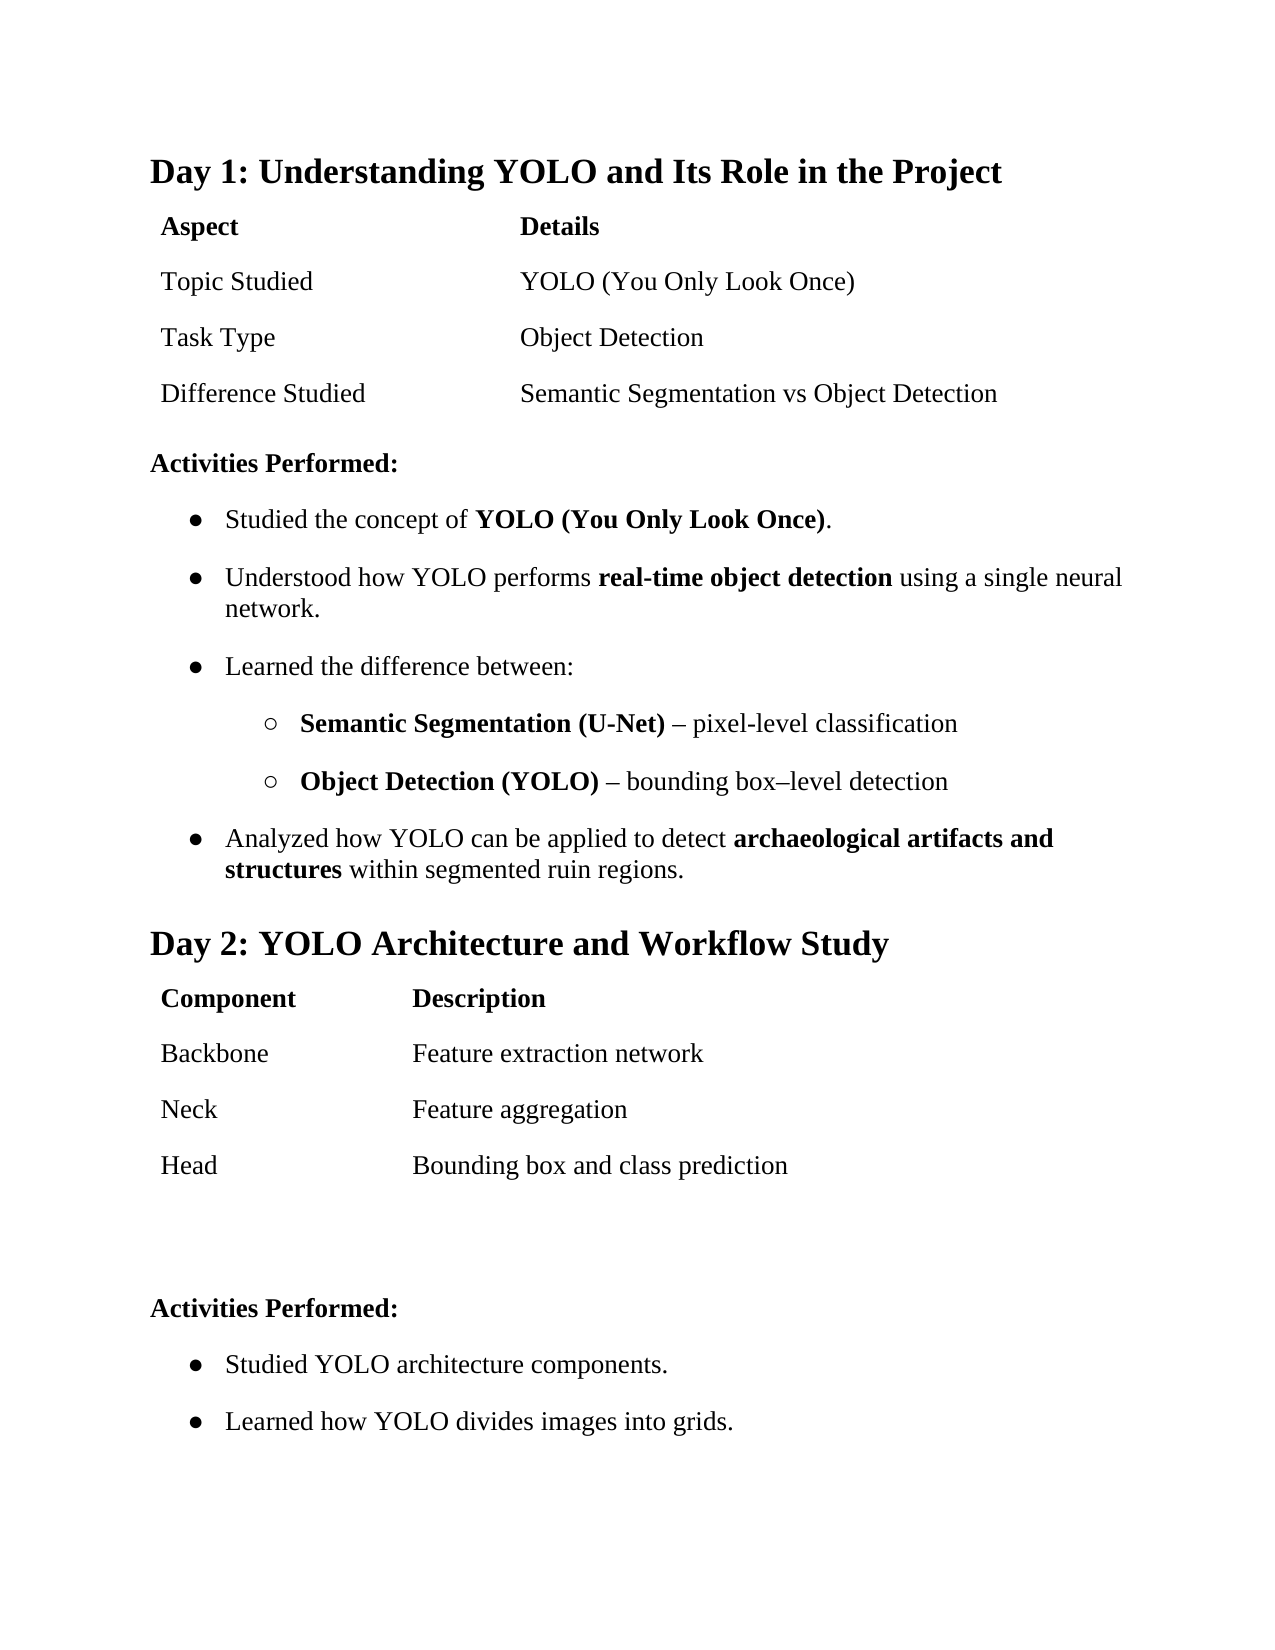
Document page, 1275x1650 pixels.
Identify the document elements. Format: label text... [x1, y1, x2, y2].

list Learned how YOLO divides images into grids. [187, 1405, 1125, 1463]
list Object Detection (YOLO) – bounding box–level detection [262, 765, 1125, 822]
list Understood how YOLO performs real-time object detection using a single neural network. [187, 561, 1125, 650]
list Analyzed how YOLO can be applied to detect archaeological artifacts and structures within segmented ruin regions. [187, 822, 1125, 884]
table_header Aspect [150, 199, 509, 255]
table_cell Task Type [150, 311, 509, 367]
table_cell Topic Studied [150, 255, 509, 311]
table_cell Semantic Segmentation vs Object Detection [509, 367, 1273, 422]
text Activities Performed: [150, 1292, 1125, 1323]
table_cell Bounding box and class prediction [402, 1139, 1187, 1267]
list Learned the difference between: [187, 650, 1125, 707]
table_cell YOLO (You Only Look Once) [509, 255, 1273, 311]
subtitle Day 1: Understanding YOLO and Its Role in the Project [150, 150, 1125, 191]
table_header Description [402, 971, 1187, 1027]
table_cell Backbone [150, 1027, 402, 1083]
text Activities Performed: [150, 447, 1125, 479]
table_header Details [509, 199, 1273, 255]
list Semantic Segmentation (U-Net) – pixel-level classification [262, 707, 1125, 765]
table_cell Object Detection [509, 311, 1273, 367]
list Studied YOLO architecture components. [187, 1348, 1125, 1405]
table_cell Neck [150, 1083, 402, 1139]
table_cell Difference Studied [150, 367, 509, 422]
subtitle Day 2: YOLO Architecture and Workflow Study [150, 922, 1125, 963]
table_cell Feature aggregation [402, 1083, 1187, 1139]
list Studied the concept of YOLO (You Only Look Once). [187, 504, 1125, 561]
table_header Component [150, 971, 402, 1027]
table_cell Head [150, 1139, 402, 1267]
table_cell Feature extraction network [402, 1027, 1187, 1083]
